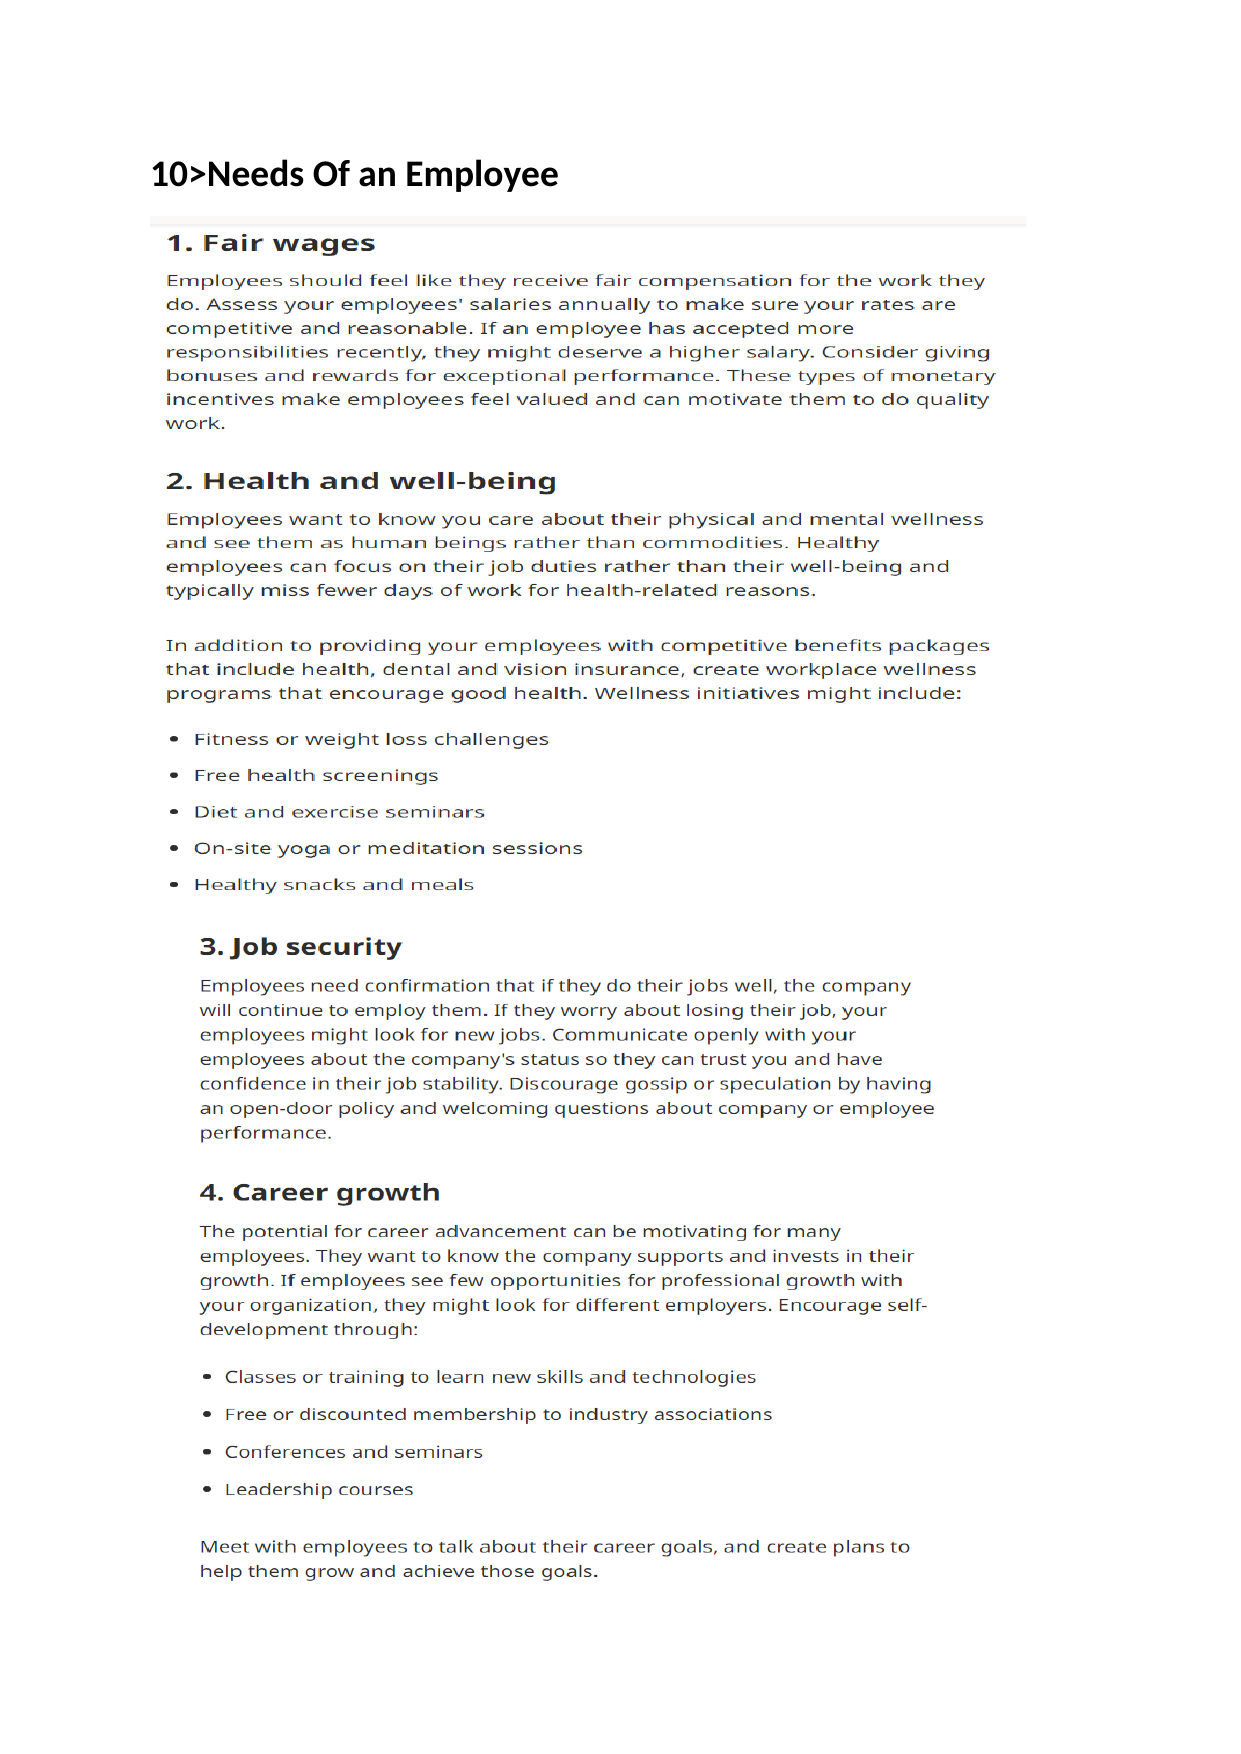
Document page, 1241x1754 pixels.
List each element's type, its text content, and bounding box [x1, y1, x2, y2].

text 10>Needs Of an Employee [150, 150, 1090, 196]
picture [150, 926, 985, 1582]
picture [150, 216, 1027, 908]
